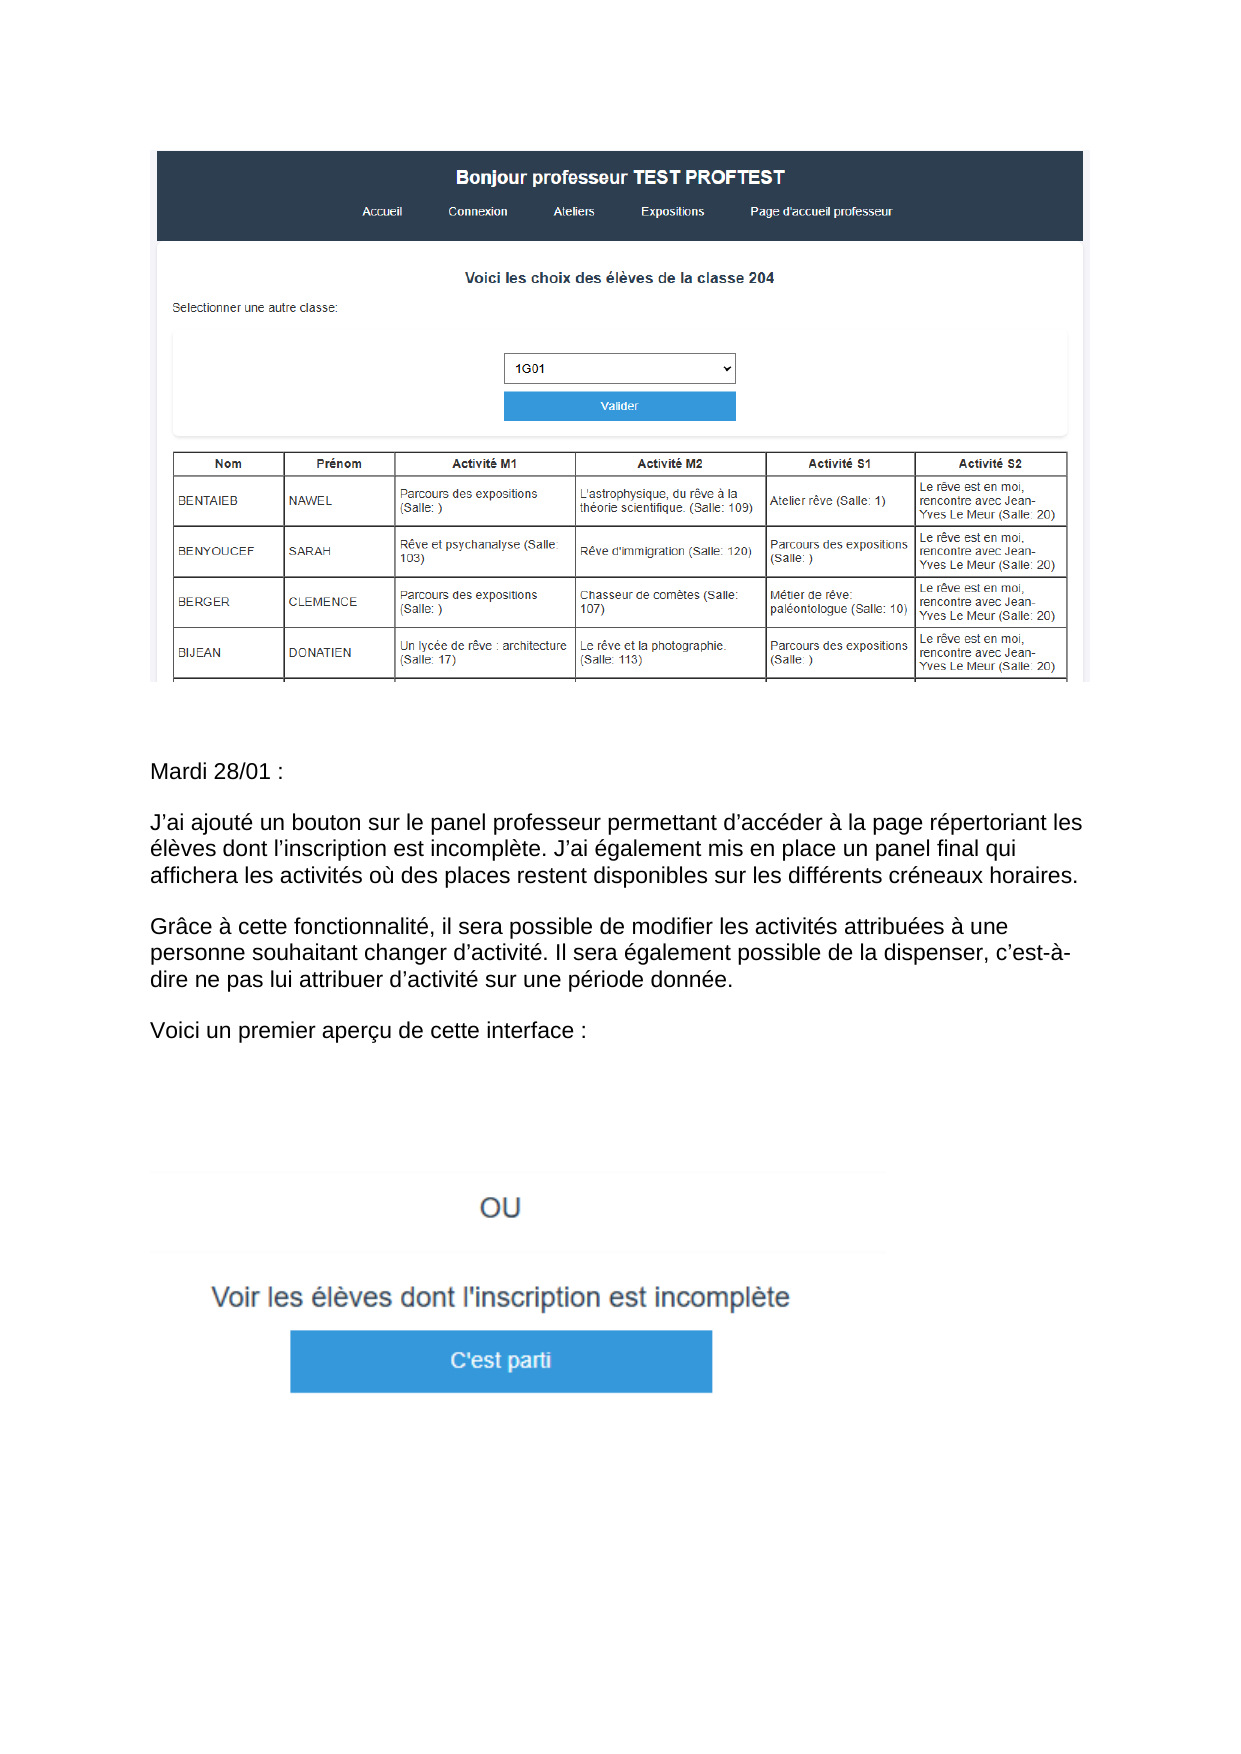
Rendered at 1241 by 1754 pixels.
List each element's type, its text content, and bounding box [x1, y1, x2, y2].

text Voici un premier aperçu de cette interface : [150, 1017, 1090, 1043]
picture [150, 1171, 886, 1401]
picture [150, 150, 1091, 682]
text Mardi 28/01 : [150, 758, 1090, 784]
text Grâce à cette fonctionnalité, il sera possible de modifier les activités attribuées à une personne souhaitant changer d’activité. Il sera également possible de la dispenser, c’est-à-dire ne pas lui attribuer d’activité sur une période donnée. [150, 913, 1090, 992]
text J’ai ajouté un bouton sur le panel professeur permettant d’accéder à la page répertoriant les élèves dont l’inscription est incomplète. J’ai également mis en place un panel final qui affichera les activités où des places restent disponibles sur les différents créneaux horaires. [150, 809, 1090, 888]
